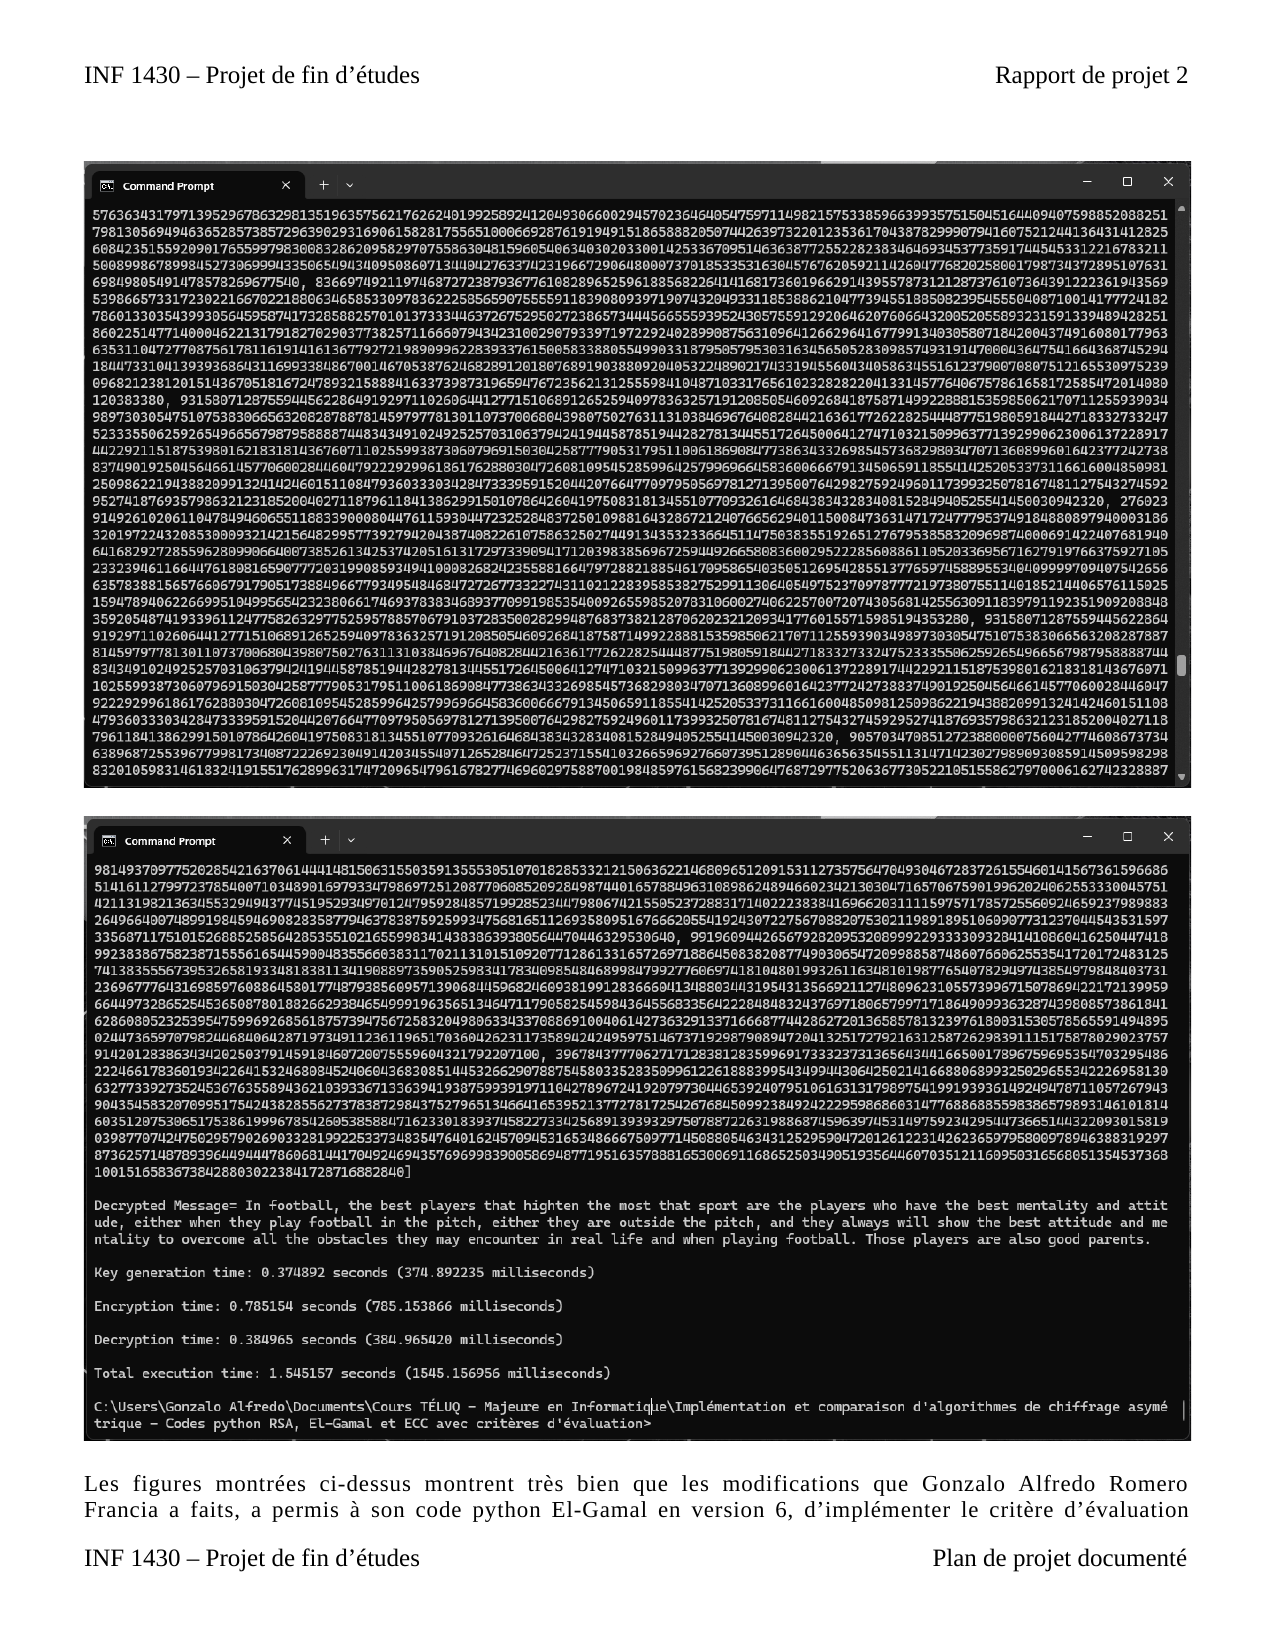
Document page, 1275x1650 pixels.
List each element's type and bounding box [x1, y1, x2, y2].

picture [83, 161, 1192, 788]
text [84, 1469, 1191, 1522]
picture [83, 816, 1192, 1441]
